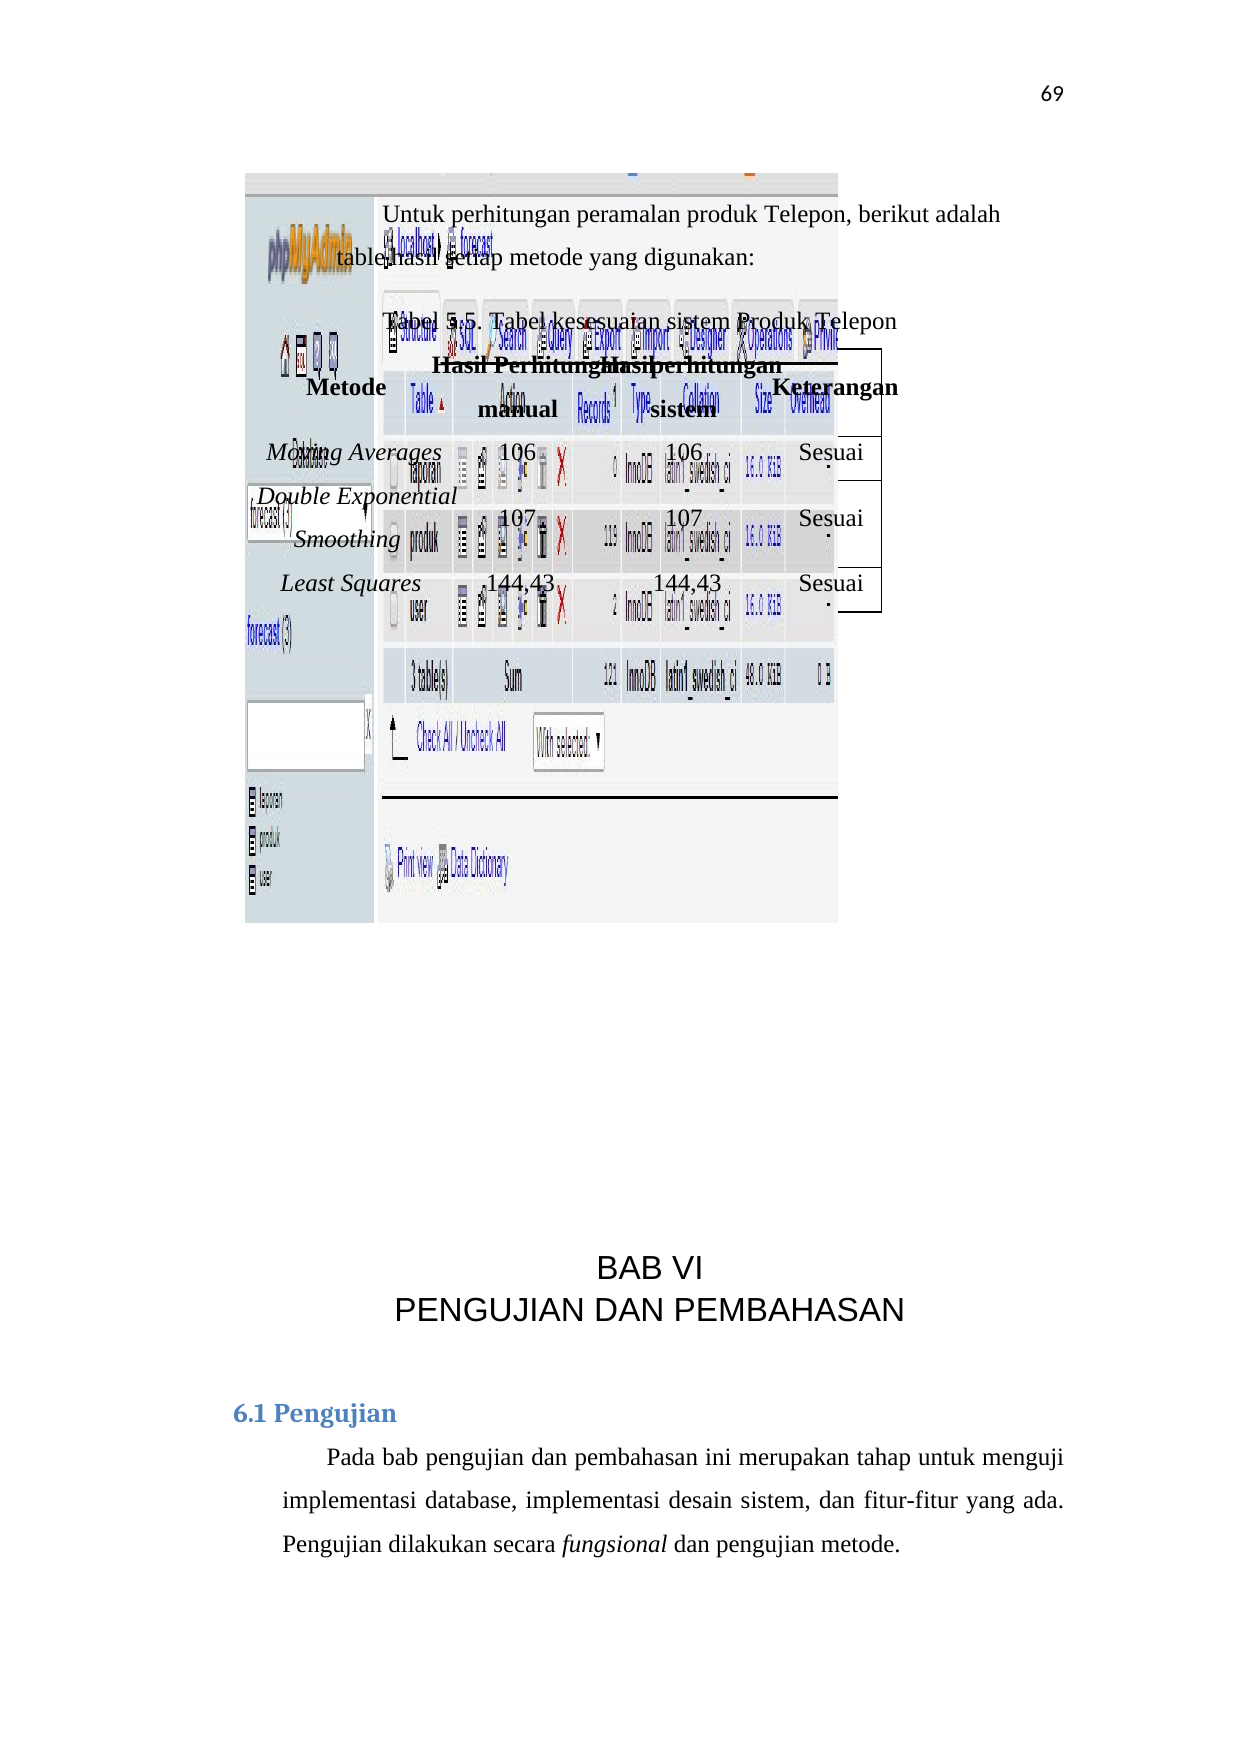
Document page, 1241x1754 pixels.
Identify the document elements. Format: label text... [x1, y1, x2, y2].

subtitle 6.1 Pengujian [233, 1398, 1084, 1429]
text PENGUJIAN DAN PEMBAHASAN [233, 1290, 1066, 1328]
text BAB VI [233, 1248, 1067, 1287]
picture [245, 173, 838, 923]
text Pada bab pengujian dan pembahasan ini merupakan tahap untuk menguji implementasi database, implementasi desain sistem, dan fitur-fitur yang ada. Pengujian dilakukan secara fungsional dan pengujian metode. [282, 1442, 1065, 1558]
